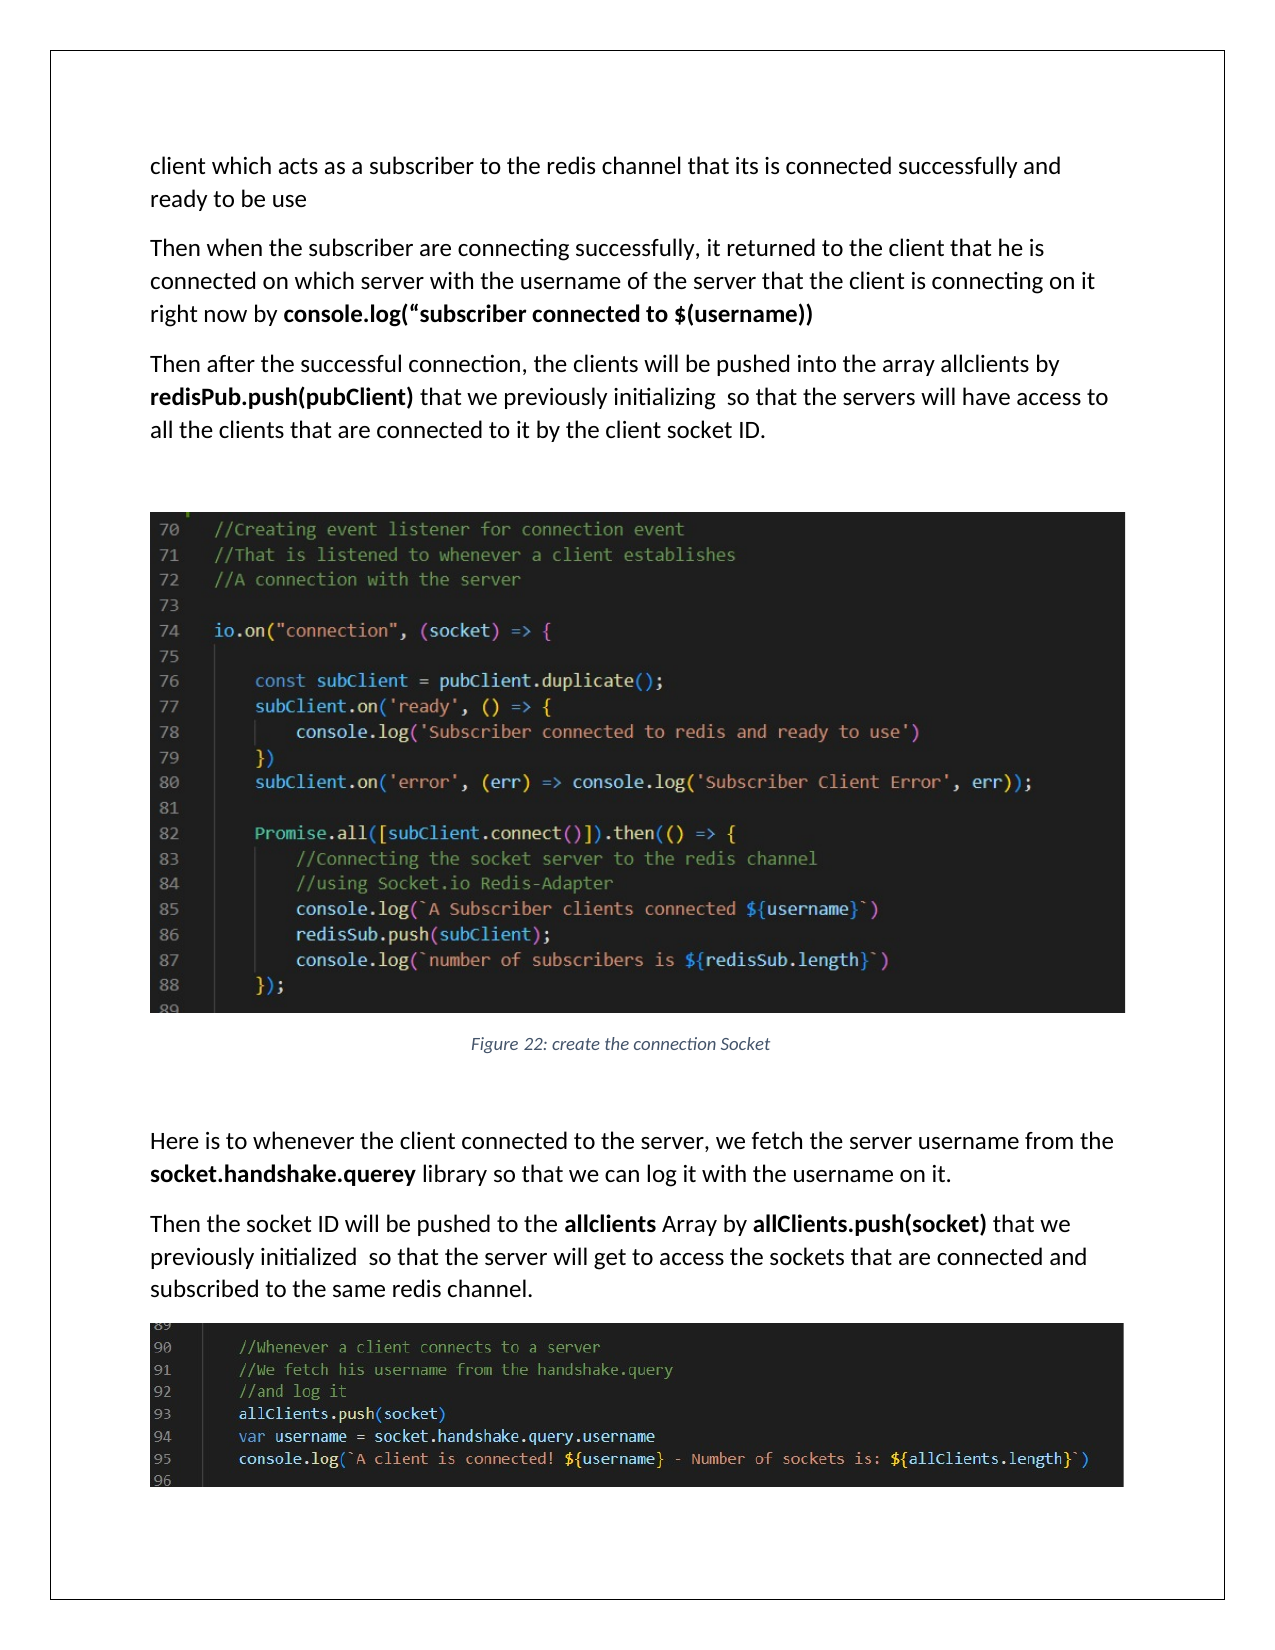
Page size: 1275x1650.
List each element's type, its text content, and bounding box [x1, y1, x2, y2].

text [150, 150, 1125, 213]
text Then the socket ID will be pushed to the allclients Array by allClients.push(socket) that we previously initialized so that the server will get to access the sockets that are connected and subscribed to the same redis channel. [150, 1208, 1125, 1304]
picture [150, 1323, 1124, 1487]
text Then when the subscriber are connecting successfully, it returned to the client that he is connected on which server with the username of the server that the client is connecting on it right now by console.log(“subscriber connected to $(username)) [150, 232, 1125, 329]
picture [150, 512, 1125, 1013]
text Here is to whenever the client connected to the server, we fetch the server username from the socket.handshake.querey library so that we can log it with the username on it. [150, 1125, 1125, 1189]
text Then after the successful connection, the clients will be pushed into the array allclients by redisPub.push(pubClient) that we previously initializing so that the servers will have access to all the clients that are connected to it by the client socket ID. [150, 348, 1125, 444]
